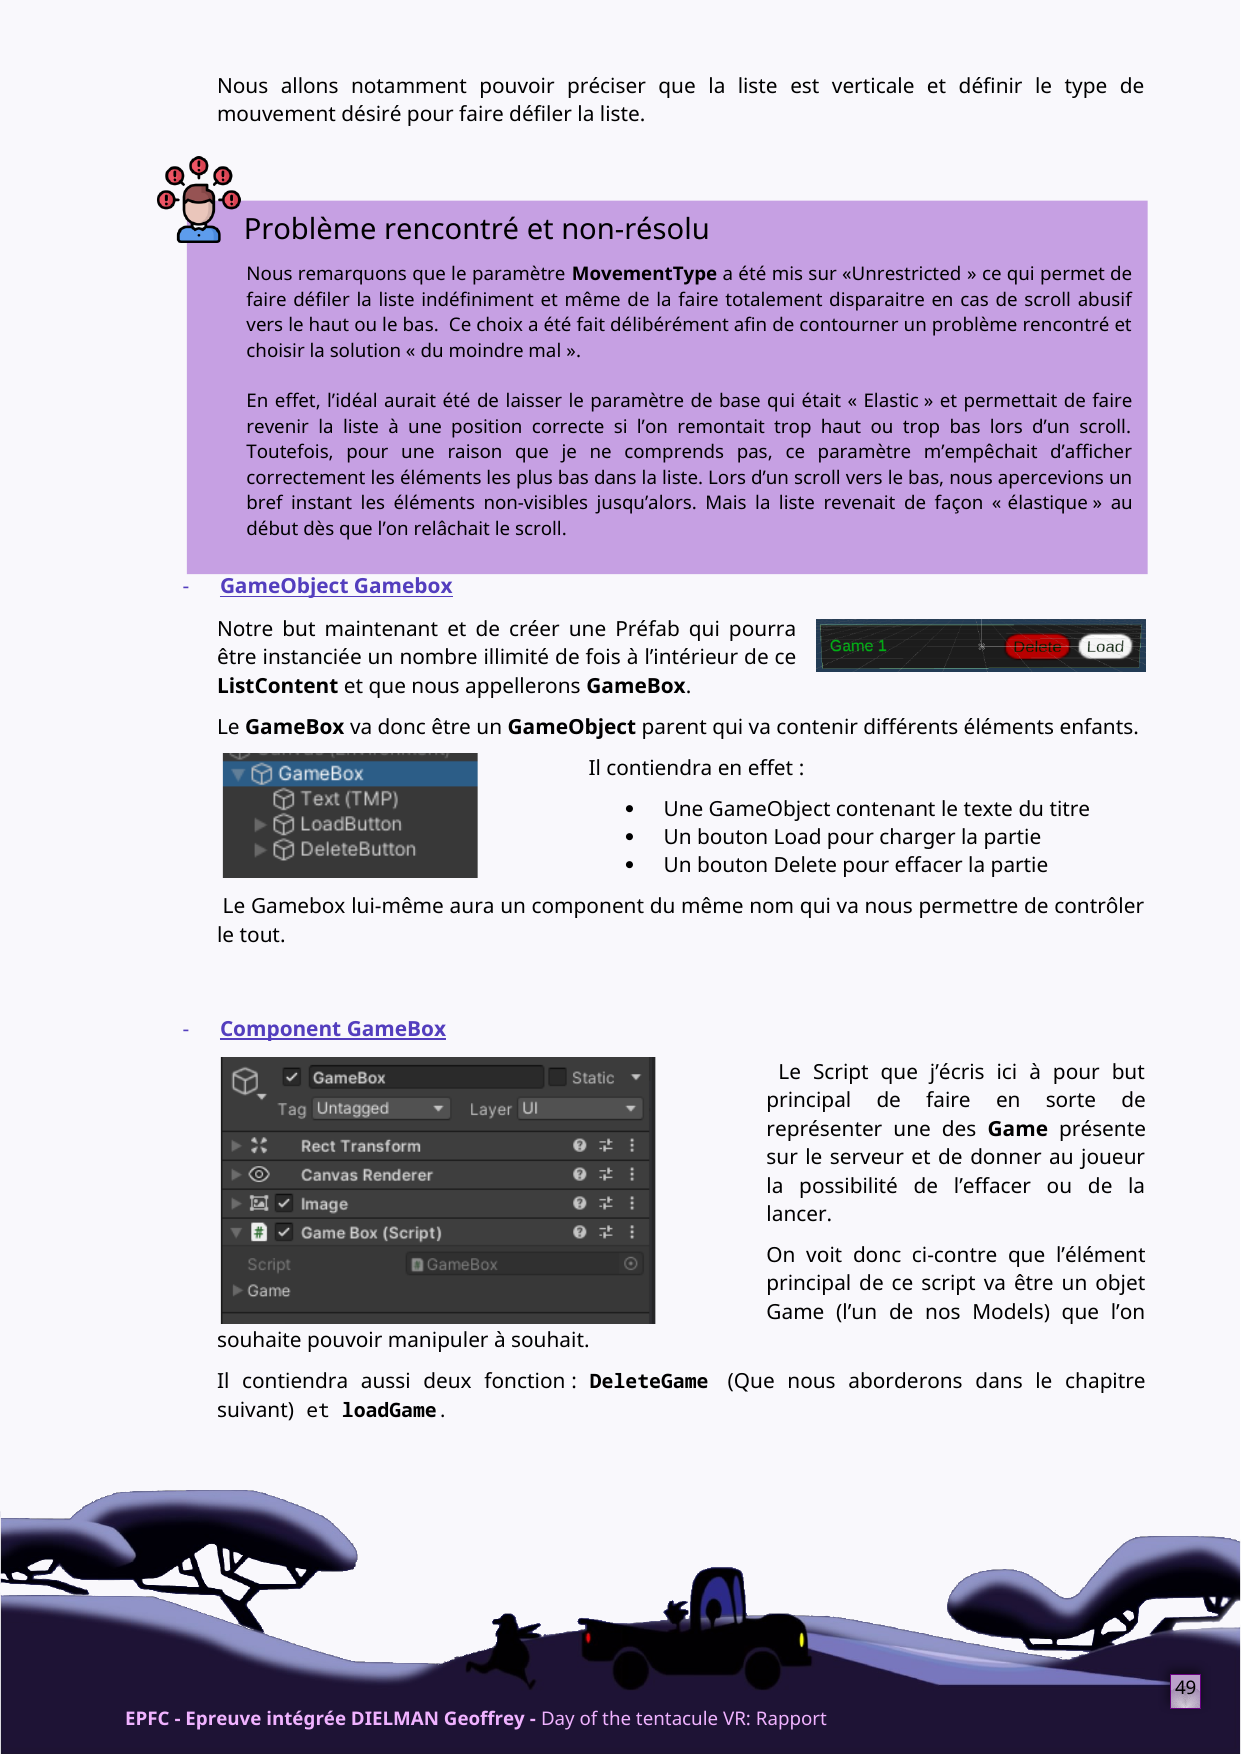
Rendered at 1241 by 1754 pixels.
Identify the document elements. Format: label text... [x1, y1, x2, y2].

list Un bouton Load pour charger la partie [478, 822, 1146, 851]
text On voit donc ci-contre que l’élément principal de ce script va être un objet Game (l’un de nos Models) que l’on souhaite pouvoir manipuler à souhait. [217, 1240, 1146, 1354]
list Un bouton Delete pour effacer la partie [254, 851, 1146, 879]
text Le Script que j’écris ici à pour but principal de faire en sorte de représenter une des Game présente sur le serveur et de donner au joueur la possibilité de l’effacer ou de la lancer. [656, 1057, 1146, 1228]
text Le Gamebox lui-même aura un component du même nom qui va nous permettre de contrôler le tout. [217, 892, 1146, 948]
list Une GameObject contenant le texte du titre [478, 794, 1146, 822]
picture [155, 156, 242, 243]
text Nous allons notamment pouvoir préciser que la liste est verticale et définir le type de mouvement désiré pour faire défiler la liste. [217, 71, 1146, 128]
subtitle GameObject Gamebox [182, 571, 1146, 600]
text Il contiendra en effet : [478, 753, 1146, 781]
picture [816, 619, 1146, 672]
subtitle Component GameBox [182, 1014, 1146, 1043]
picture [220, 1057, 656, 1324]
text Il contiendra aussi deux fonction : DeleteGame (Que nous aborderons dans le chapitre suivant) et loadGame. [217, 1366, 1146, 1423]
picture [222, 753, 478, 878]
picture [0, 1479, 1241, 1754]
text Le GameBox va donc être un GameObject parent qui va contenir différents éléments enfants. [217, 712, 1146, 740]
text Notre but maintenant et de créer une Préfab qui pourra être instanciée un nombre illimité de fois à l’intérieur de ce ListContent et que nous appellerons GameBox. [217, 614, 1146, 699]
